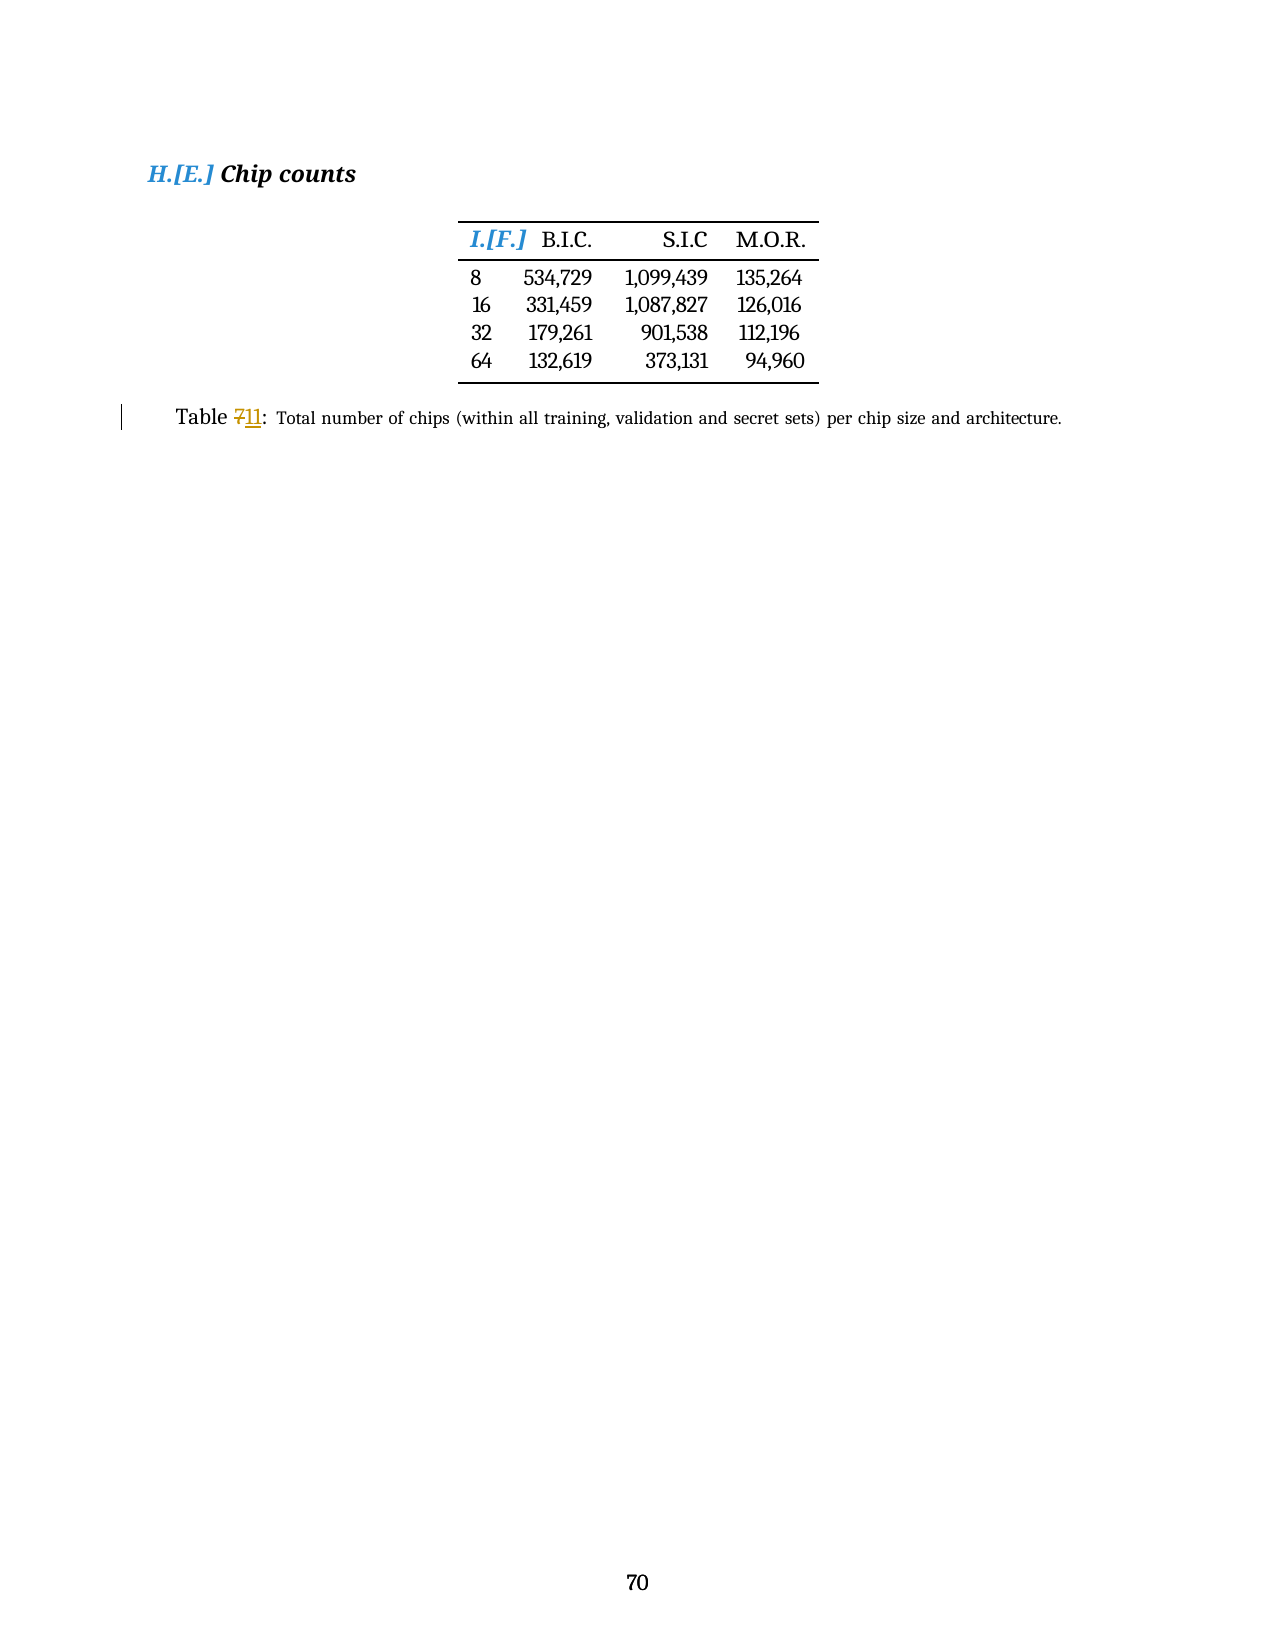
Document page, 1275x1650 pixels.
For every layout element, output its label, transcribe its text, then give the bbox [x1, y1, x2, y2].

table_cell 1,099,439 [604, 261, 720, 291]
table_cell 373,131 [604, 348, 720, 382]
table_header S.I.C [604, 223, 720, 259]
table_header M.O.R. [720, 223, 819, 259]
table_cell 112,196 [720, 320, 819, 348]
table_header B.I.C. [506, 223, 604, 259]
table_cell 534,729 [506, 261, 604, 291]
table_cell 94,960 [720, 348, 819, 382]
text Table : Total number of chips (within all training, validation and secret sets) per chip size and architecture. [175, 404, 1204, 430]
table_cell 901,538 [604, 320, 720, 348]
table_cell 126,016 [720, 291, 819, 319]
table_header [458, 223, 506, 259]
table_cell 331,459 [506, 291, 604, 319]
table_cell 16 [458, 291, 506, 319]
table_cell 8 [458, 261, 506, 291]
table_cell 32 [458, 320, 506, 348]
table_cell 132,619 [506, 348, 604, 382]
table_cell 179,261 [506, 320, 604, 348]
table_cell 1,087,827 [604, 291, 720, 319]
list Chip counts [148, 158, 1204, 189]
table_cell 64 [458, 348, 506, 382]
table_cell 135,264 [720, 261, 819, 291]
